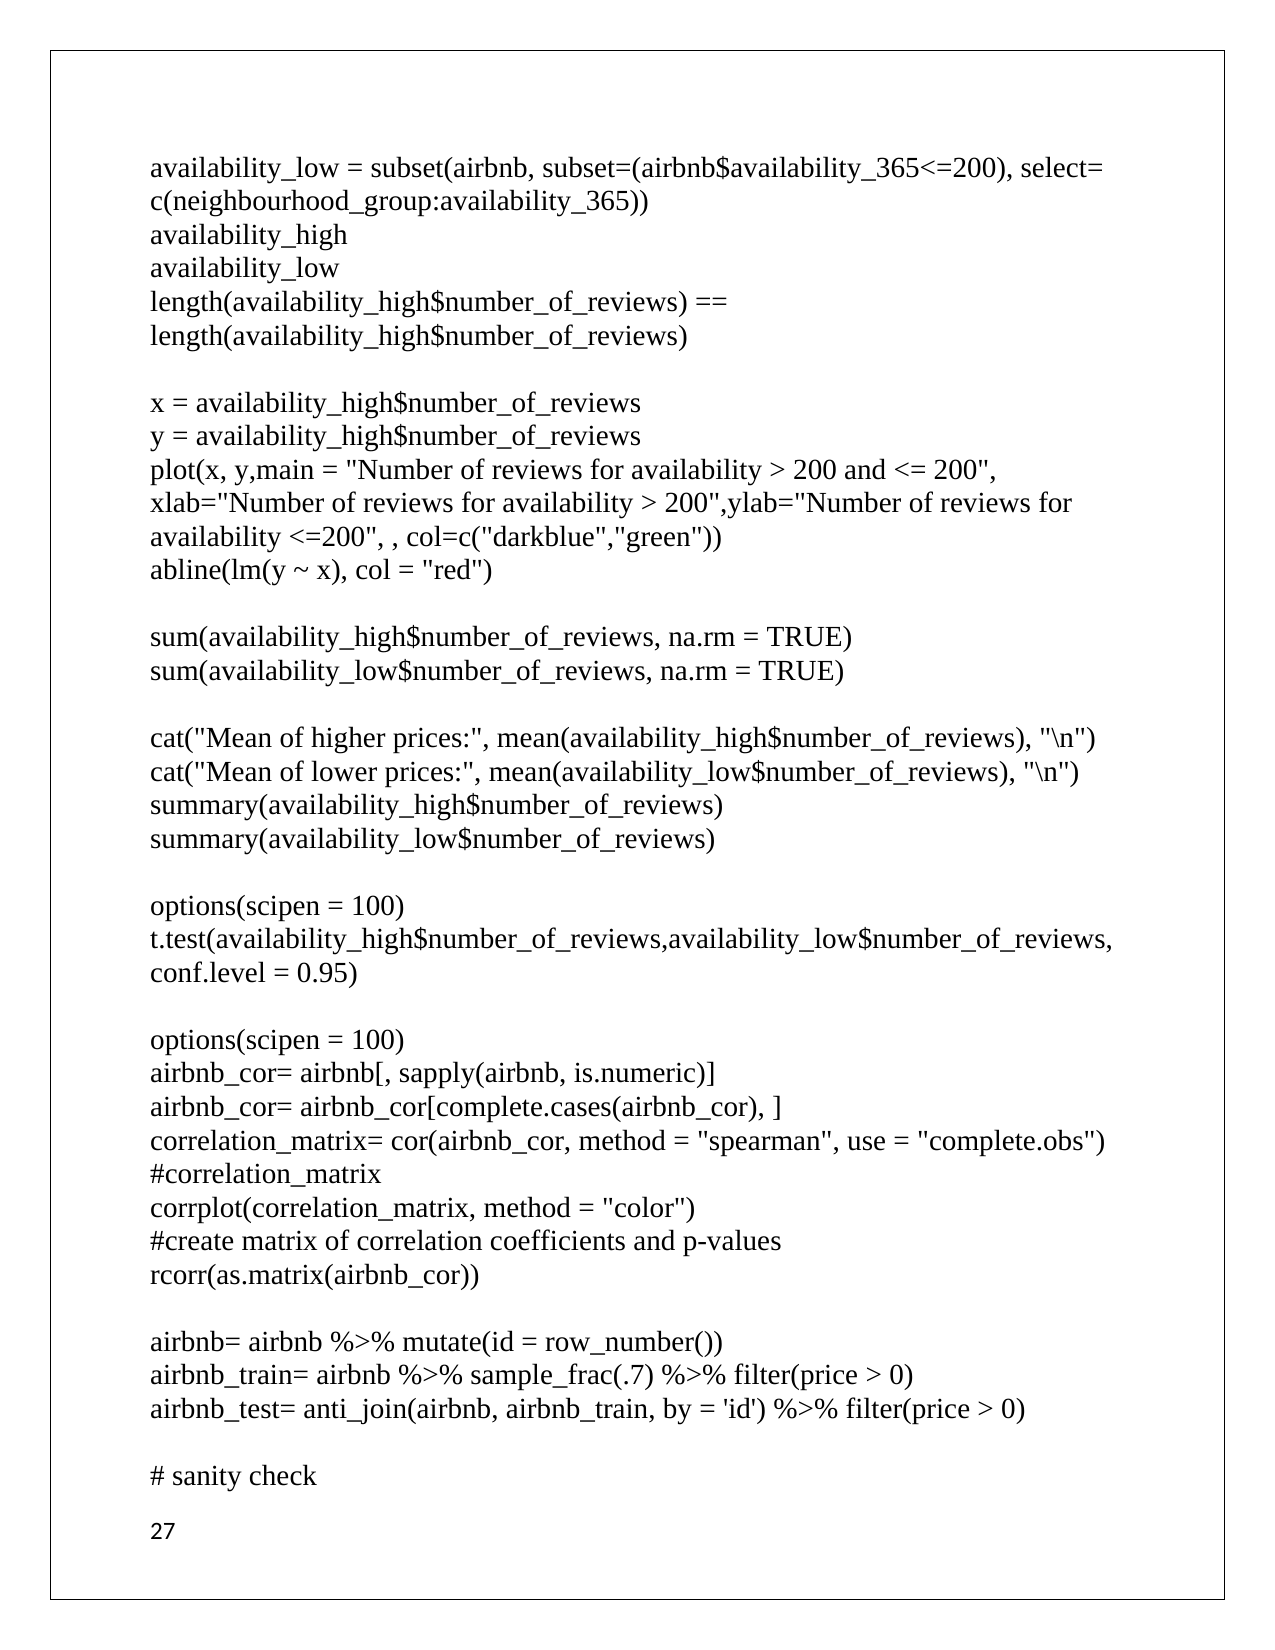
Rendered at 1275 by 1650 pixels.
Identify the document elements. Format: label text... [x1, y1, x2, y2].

text airbnb= airbnb %>% mutate(id = row_number()) [150, 1324, 1125, 1357]
text abline(lm(y ~ x), col = "red") [150, 552, 1125, 586]
text summary(availability_high$number_of_reviews) [150, 787, 1125, 821]
text options(scipen = 100) [150, 888, 1125, 921]
text availability_low = subset(airbnb, subset=(airbnb$availability_365<=200), select= c(neighbourhood_group:availability_365)) [150, 150, 1125, 217]
text x = availability_high$number_of_reviews [150, 385, 1125, 418]
text options(scipen = 100) [150, 1022, 1125, 1056]
text rcorr(as.matrix(airbnb_cor)) [150, 1257, 1125, 1290]
text # sanity check [150, 1458, 1125, 1492]
text t.test(availability_high$number_of_reviews,availability_low$number_of_reviews, conf.level = 0.95) [150, 921, 1125, 988]
text sum(availability_high$number_of_reviews, na.rm = TRUE) [150, 619, 1125, 653]
text cat("Mean of lower prices:", mean(availability_low$number_of_reviews), "\n") [150, 754, 1125, 787]
text summary(availability_low$number_of_reviews) [150, 821, 1125, 854]
text length(availability_high$number_of_reviews) == length(availability_high$number_of_reviews) [150, 284, 1125, 351]
text #correlation_matrix [150, 1156, 1125, 1190]
text #create matrix of correlation coefficients and p-values [150, 1223, 1125, 1257]
text airbnb_train= airbnb %>% sample_frac(.7) %>% filter(price > 0) [150, 1357, 1125, 1391]
text y = availability_high$number_of_reviews [150, 418, 1125, 452]
text plot(x, y,main = "Number of reviews for availability > 200 and <= 200", xlab="Number of reviews for availability > 200",ylab="Number of reviews for availability <=200", , col=c("darkblue","green")) [150, 452, 1125, 552]
text airbnb_cor= airbnb[, sapply(airbnb, is.numeric)] [150, 1056, 1125, 1089]
text airbnb_test= anti_join(airbnb, airbnb_train, by = 'id') %>% filter(price > 0) [150, 1391, 1125, 1424]
text cat("Mean of higher prices:", mean(availability_high$number_of_reviews), "\n") [150, 720, 1125, 754]
text correlation_matrix= cor(airbnb_cor, method = "spearman", use = "complete.obs") [150, 1123, 1125, 1156]
text airbnb_cor= airbnb_cor[complete.cases(airbnb_cor), ] [150, 1089, 1125, 1123]
text sum(availability_low$number_of_reviews, na.rm = TRUE) [150, 653, 1125, 687]
text availability_low [150, 251, 1125, 284]
text corrplot(correlation_matrix, method = "color") [150, 1190, 1125, 1223]
text availability_high [150, 217, 1125, 251]
